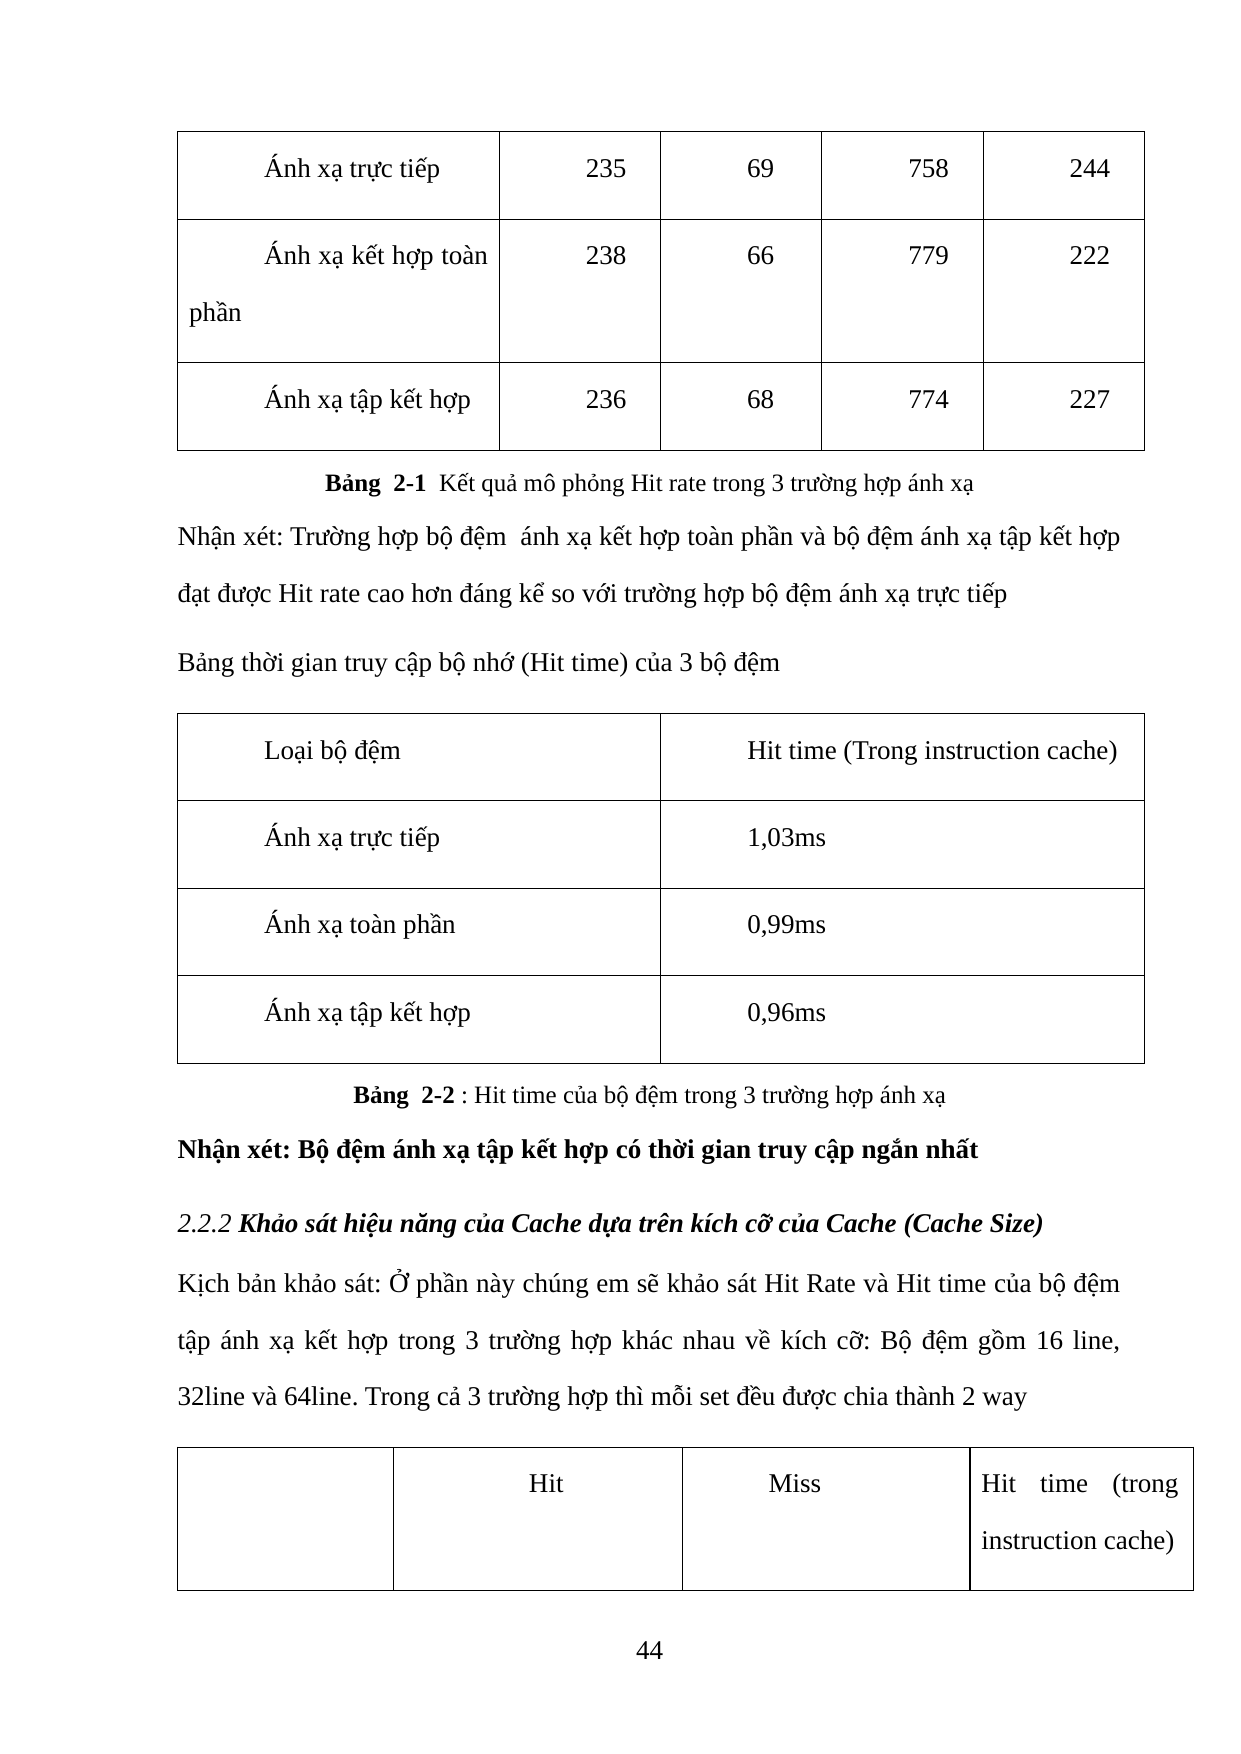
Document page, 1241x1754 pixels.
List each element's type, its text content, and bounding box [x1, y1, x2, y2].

table_header Miss [683, 1448, 969, 1590]
text Nhận xét: Bộ đệm ánh xạ tập kết hợp có thời gian truy cập ngắn nhất [177, 1130, 1121, 1168]
table_cell Ánh xạ toàn phần [178, 889, 660, 975]
table_cell Ánh xạ tập kết hợp [178, 363, 499, 450]
table_cell 227 [984, 363, 1144, 450]
table_cell 774 [822, 363, 983, 450]
table_cell 236 [500, 363, 660, 450]
text Bảng 2-1 Kết quả mô phỏng Hit rate trong 3 trường hợp ánh xạ [177, 463, 1121, 501]
table_cell 244 [984, 132, 1144, 219]
subtitle Khảo sát hiệu năng của Cache dựa trên kích cỡ của Cache (Cache Size) [177, 1204, 1121, 1242]
text Bảng 2-2 : Hit time của bộ đệm trong 3 trường hợp ánh xạ [177, 1076, 1121, 1114]
text Bảng thời gian truy cập bộ nhớ (Hit time) của 3 bộ đệm [177, 643, 1121, 681]
table_cell 66 [661, 220, 821, 362]
table_cell 235 [500, 132, 660, 219]
table_header Loại bộ đệm [178, 714, 660, 800]
table_cell 222 [984, 220, 1144, 362]
table_header Hit time (trong instruction cache) [971, 1448, 1193, 1590]
table_cell Ánh xạ tập kết hợp [178, 976, 660, 1063]
text Nhận xét: Trường hợp bộ đệm ánh xạ kết hợp toàn phần và bộ đệm ánh xạ tập kết hợp đạt được Hit rate cao hơn đáng kể so với trường hợp bộ đệm ánh xạ trực tiếp [177, 517, 1121, 611]
table_cell 69 [661, 132, 821, 219]
table_cell Ánh xạ trực tiếp [178, 801, 660, 888]
table_cell 68 [661, 363, 821, 450]
text Kịch bản khảo sát: Ở phần này chúng em sẽ khảo sát Hit Rate và Hit time của bộ đệm tập ánh xạ kết hợp trong 3 trường hợp khác nhau về kích cỡ: Bộ đệm gồm 16 line, 32line và 64line. Trong cả 3 trường hợp thì mỗi set đều được chia thành 2 way [177, 1264, 1121, 1414]
table_cell 238 [500, 220, 660, 362]
table_cell Ánh xạ kết hợp toàn phần [178, 220, 499, 362]
table_header Hit [394, 1448, 682, 1590]
table_header Hit time (Trong instruction cache) [661, 714, 1144, 800]
table_cell Ánh xạ trực tiếp [178, 132, 499, 219]
table_cell 758 [822, 132, 983, 219]
table_cell 1,03ms [661, 801, 1144, 888]
table_header [178, 1448, 393, 1590]
table_cell 0,96ms [661, 976, 1144, 1063]
table_cell 0,99ms [661, 889, 1144, 975]
table_cell 779 [822, 220, 983, 362]
